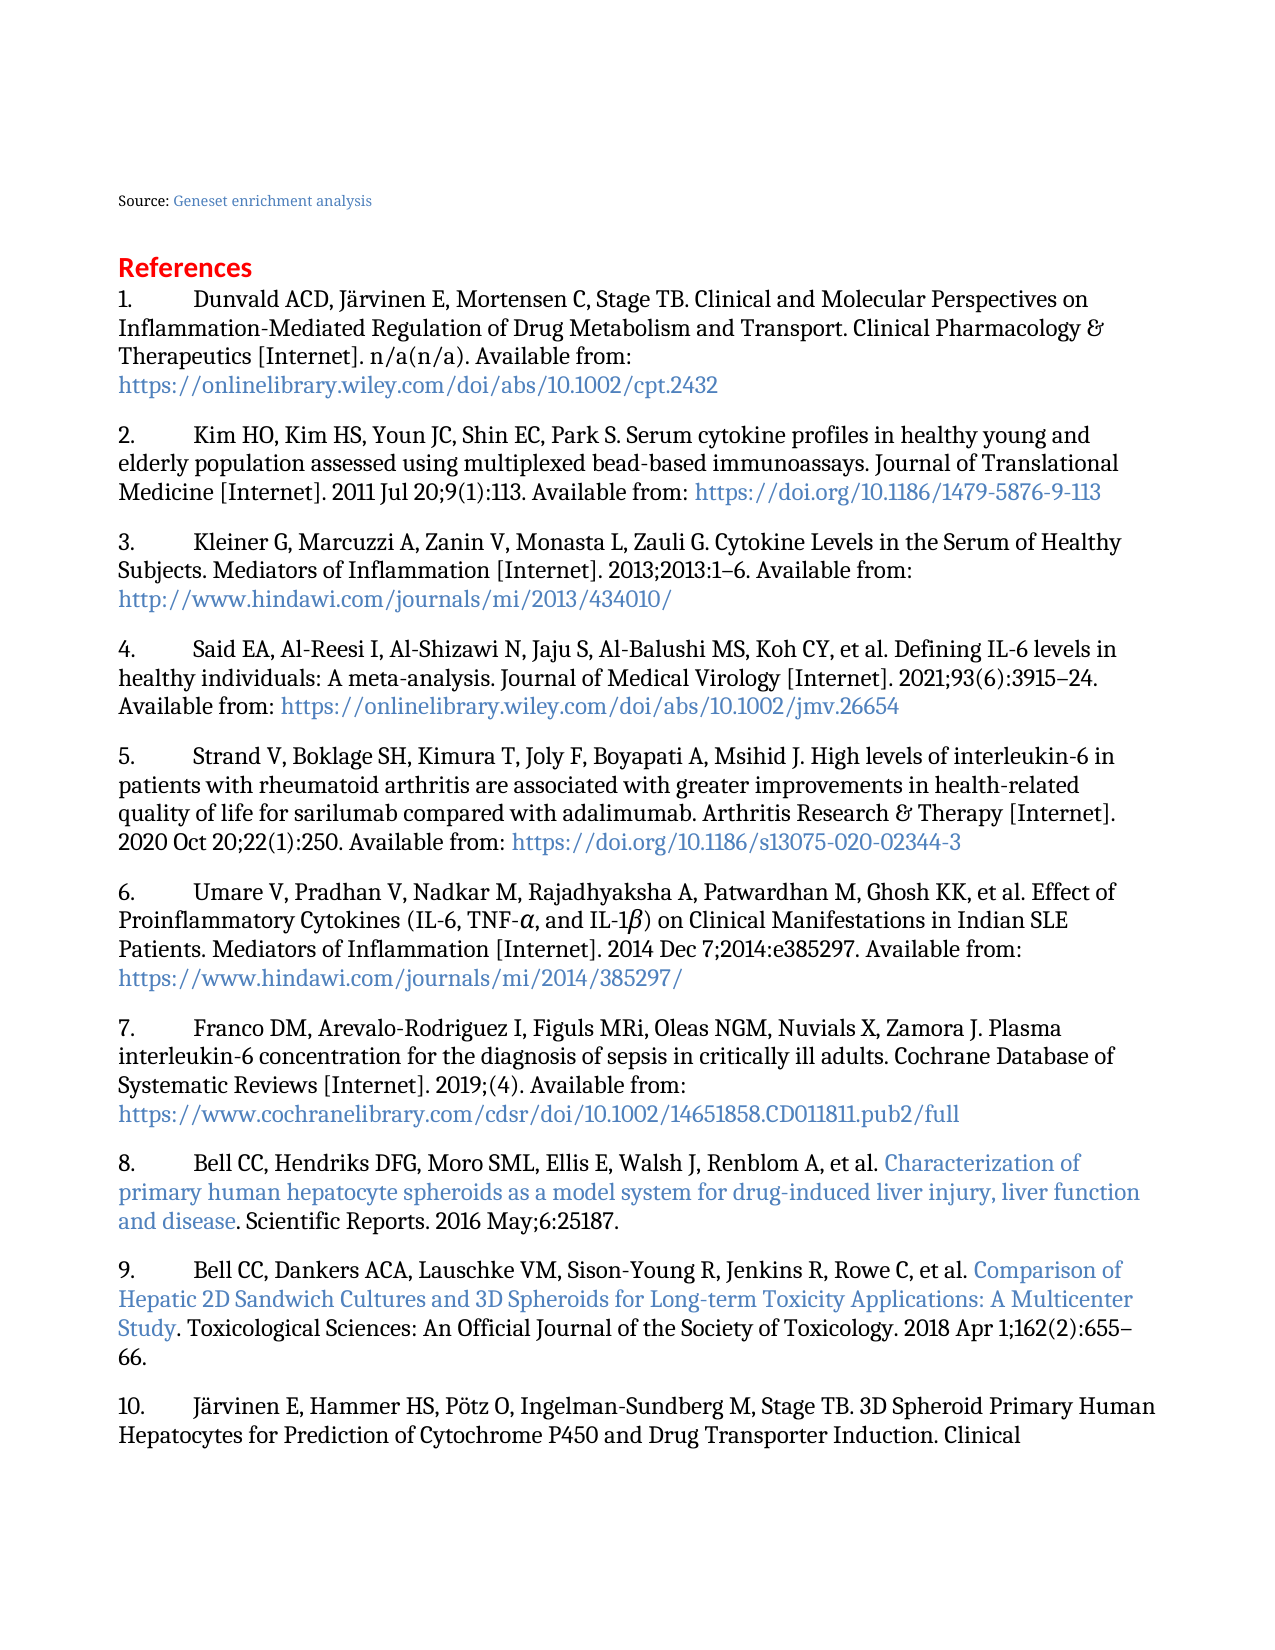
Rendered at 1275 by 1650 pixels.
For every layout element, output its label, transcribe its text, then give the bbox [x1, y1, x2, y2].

text 6. Umare V, Pradhan V, Nadkar M, Rajadhyaksha A, Patwardhan M, Ghosh KK, et al. Effect of Proinflammatory Cytokines (IL-6, TNF-α, and IL-1β) on Clinical Manifestations in Indian SLE Patients. Mediators of Inflammation [Internet]. 2014 Dec 7;2014:e385297. Available from: https://www.hindawi.com/journals/mi/2014/385297/ [118, 878, 1157, 993]
text 7. Franco DM, Arevalo-Rodriguez I, Figuls MRi, Oleas NGM, Nuvials X, Zamora J. Plasma interleukin-6 concentration for the diagnosis of sepsis in critically ill adults. Cochrane Database of Systematic Reviews [Internet]. 2019;(4). Available from: https://www.cochranelibrary.com/cdsr/doi/10.1002/14651858.CD011811.pub2/full [118, 1013, 1157, 1128]
text 1. Dunvald ACD, Järvinen E, Mortensen C, Stage TB. Clinical and Molecular Perspectives on Inflammation-Mediated Regulation of Drug Metabolism and Transport. Clinical Pharmacology & Therapeutics [Internet]. n/a(n/a). Available from: https://onlinelibrary.wiley.com/doi/abs/10.1002/cpt.2432 [118, 285, 1157, 400]
text 5. Strand V, Boklage SH, Kimura T, Joly F, Boyapati A, Msihid J. High levels of interleukin-6 in patients with rheumatoid arthritis are associated with greater improvements in health-related quality of life for sarilumab compared with adalimumab. Arthritis Research & Therapy [Internet]. 2020 Oct 20;22(1):250. Available from: https://doi.org/10.1186/s13075-020-02344-3 [118, 742, 1157, 857]
text Source: Geneset enrichment analysis [118, 177, 1157, 211]
text 9. Bell CC, Dankers ACA, Lauschke VM, Sison-Young R, Jenkins R, Rowe C, et al. Comparison of Hepatic 2D Sandwich Cultures and 3D Spheroids for Long-term Toxicity Applications: A Multicenter Study. Toxicological Sciences: An Official Journal of the Society of Toxicology. 2018 Apr 1;162(2):655–66. [118, 1256, 1157, 1371]
text 2. Kim HO, Kim HS, Youn JC, Shin EC, Park S. Serum cytokine profiles in healthy young and elderly population assessed using multiplexed bead-based immunoassays. Journal of Translational Medicine [Internet]. 2011 Jul 20;9(1):113. Available from: https://doi.org/10.1186/1479-5876-9-113 [118, 421, 1157, 507]
subtitle References [118, 249, 1157, 285]
text 4. Said EA, Al-Reesi I, Al-Shizawi N, Jaju S, Al-Balushi MS, Koh CY, et al. Defining IL-6 levels in healthy individuals: A meta-analysis. Journal of Medical Virology [Internet]. 2021;93(6):3915–24. Available from: https://onlinelibrary.wiley.com/doi/abs/10.1002/jmv.26654 [118, 635, 1157, 721]
text 8. Bell CC, Hendriks DFG, Moro SML, Ellis E, Walsh J, Renblom A, et al. Characterization of primary human hepatocyte spheroids as a model system for drug-induced liver injury, liver function and disease. Scientific Reports. 2016 May;6:25187. [118, 1149, 1157, 1236]
text 3. Kleiner G, Marcuzzi A, Zanin V, Monasta L, Zauli G. Cytokine Levels in the Serum of Healthy Subjects. Mediators of Inflammation [Internet]. 2013;2013:1–6. Available from: http://www.hindawi.com/journals/mi/2013/434010/ [118, 528, 1157, 614]
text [118, 1392, 1157, 1450]
